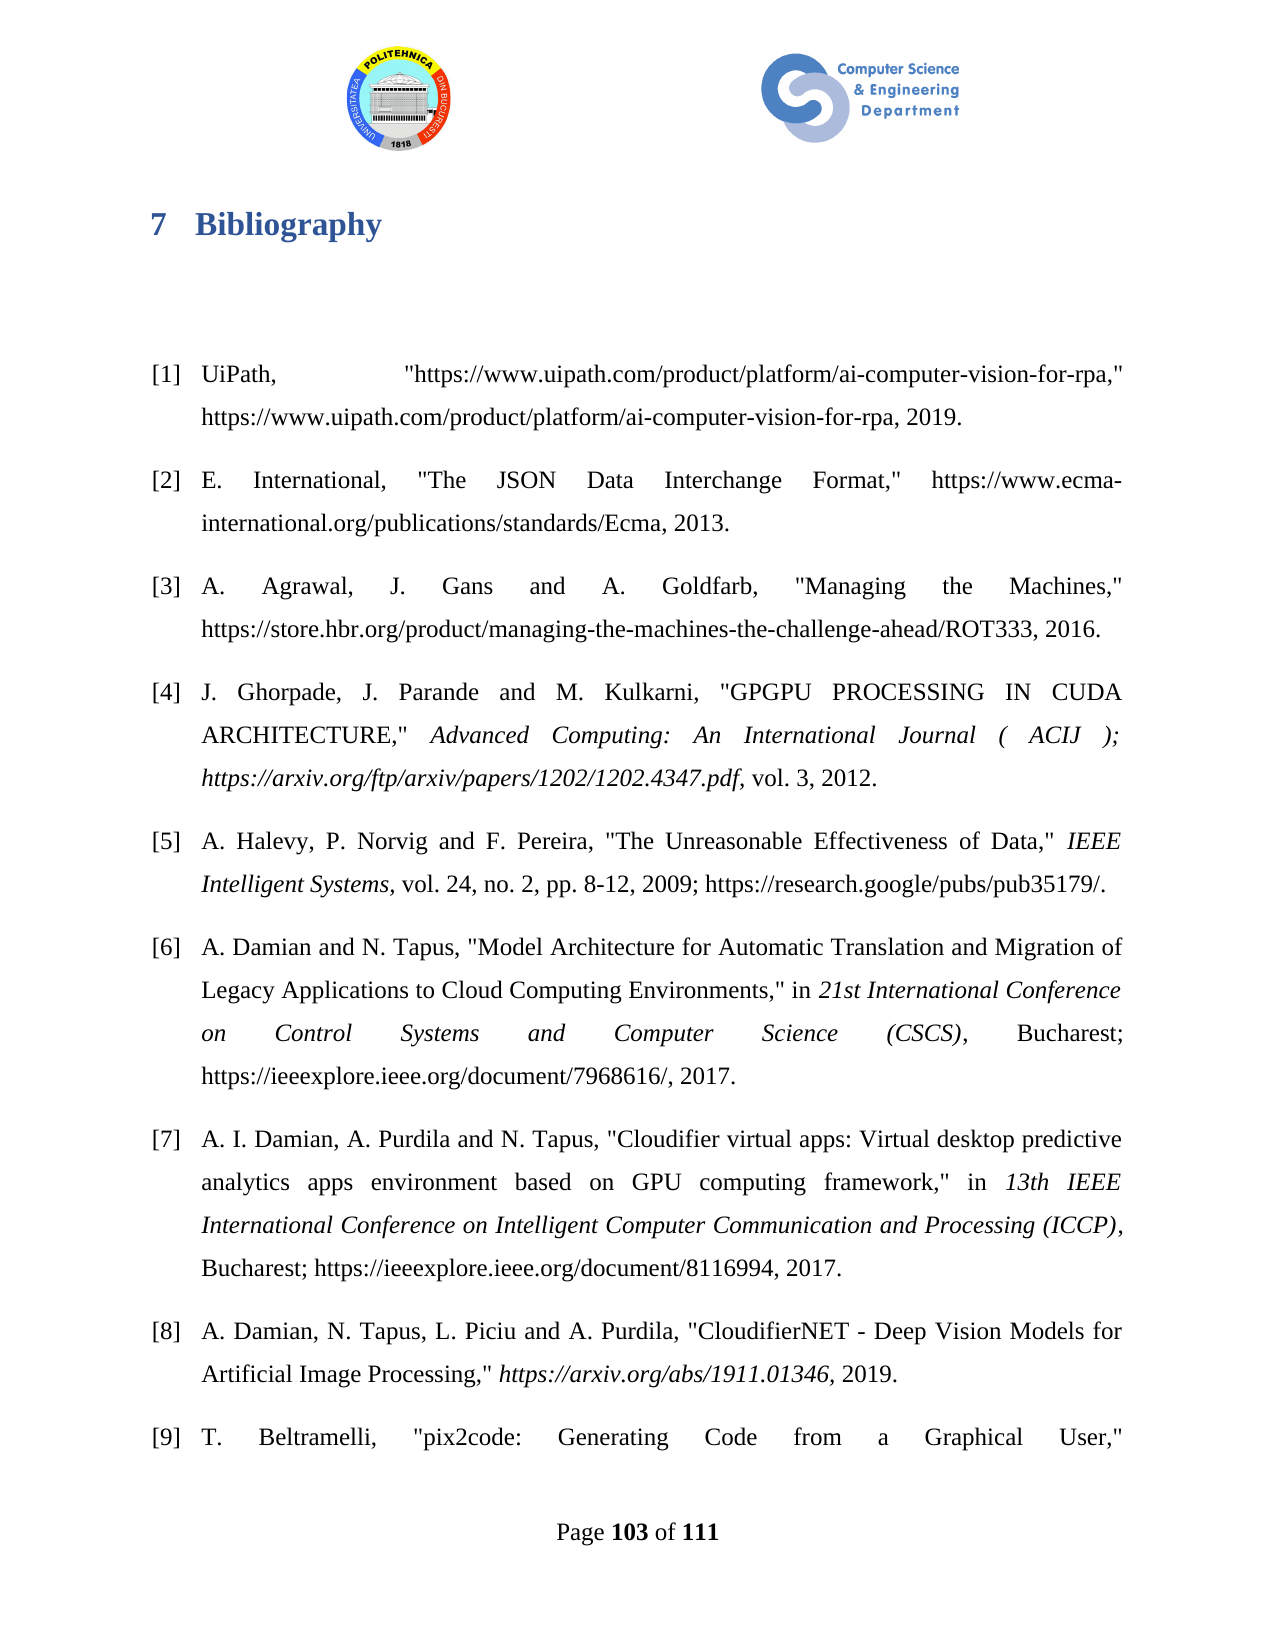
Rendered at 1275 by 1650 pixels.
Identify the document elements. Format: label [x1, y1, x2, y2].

picture [346, 46, 451, 151]
picture [760, 53, 963, 144]
